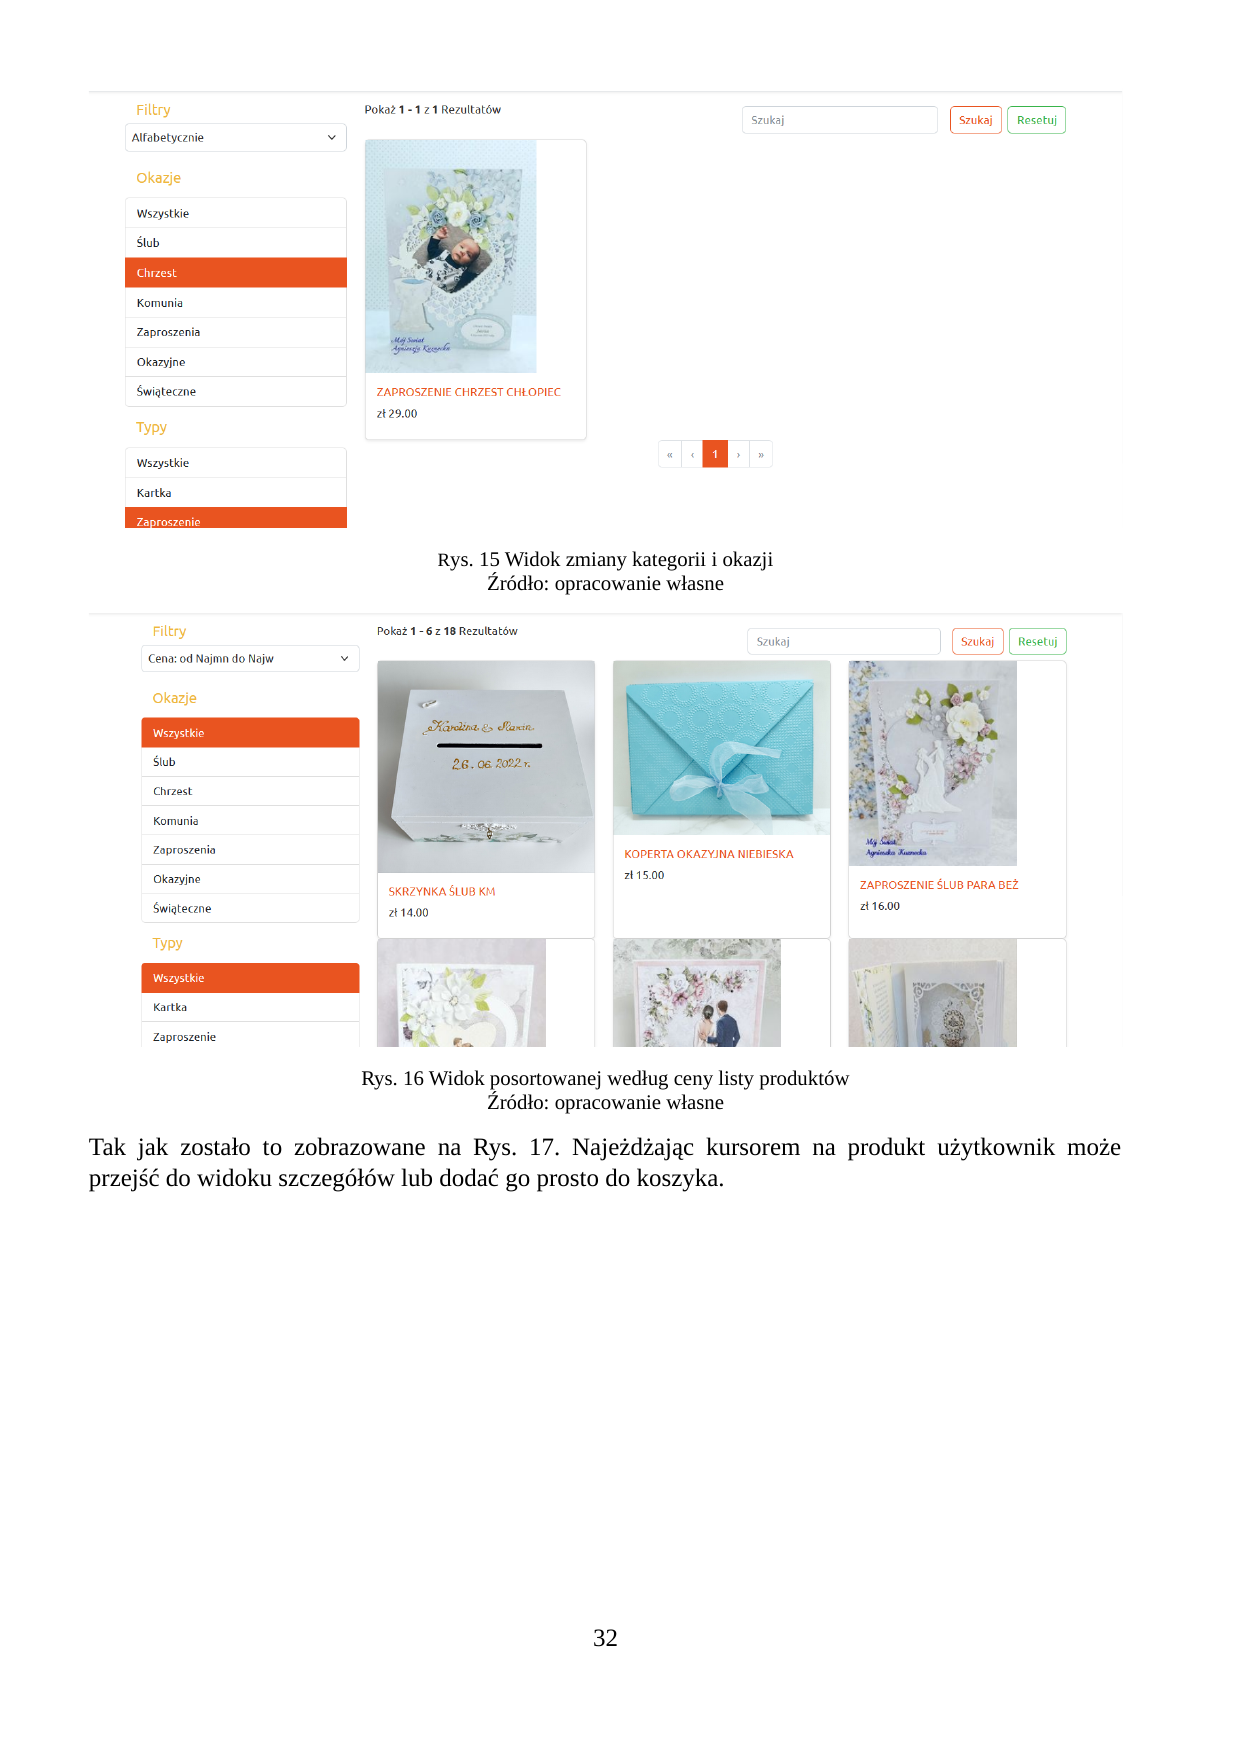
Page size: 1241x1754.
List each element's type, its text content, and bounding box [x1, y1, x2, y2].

picture [88, 88, 1123, 528]
text Źródło: opracowanie własne [89, 1089, 1122, 1114]
picture [88, 613, 1123, 1047]
text Rys. 15 Widok zmiany kategorii i okazji [89, 547, 1122, 571]
text Tak jak zostało to zobrazowane na Rys. 17. Najeżdżając kursorem na produkt użytkownik może przejść do widoku szczegółów lub dodać go prosto do koszyka. [89, 1132, 1122, 1192]
text Źródło: opracowanie własne [89, 571, 1122, 595]
text Rys. 16 Widok posortowanej według ceny listy produktów [89, 1066, 1122, 1089]
